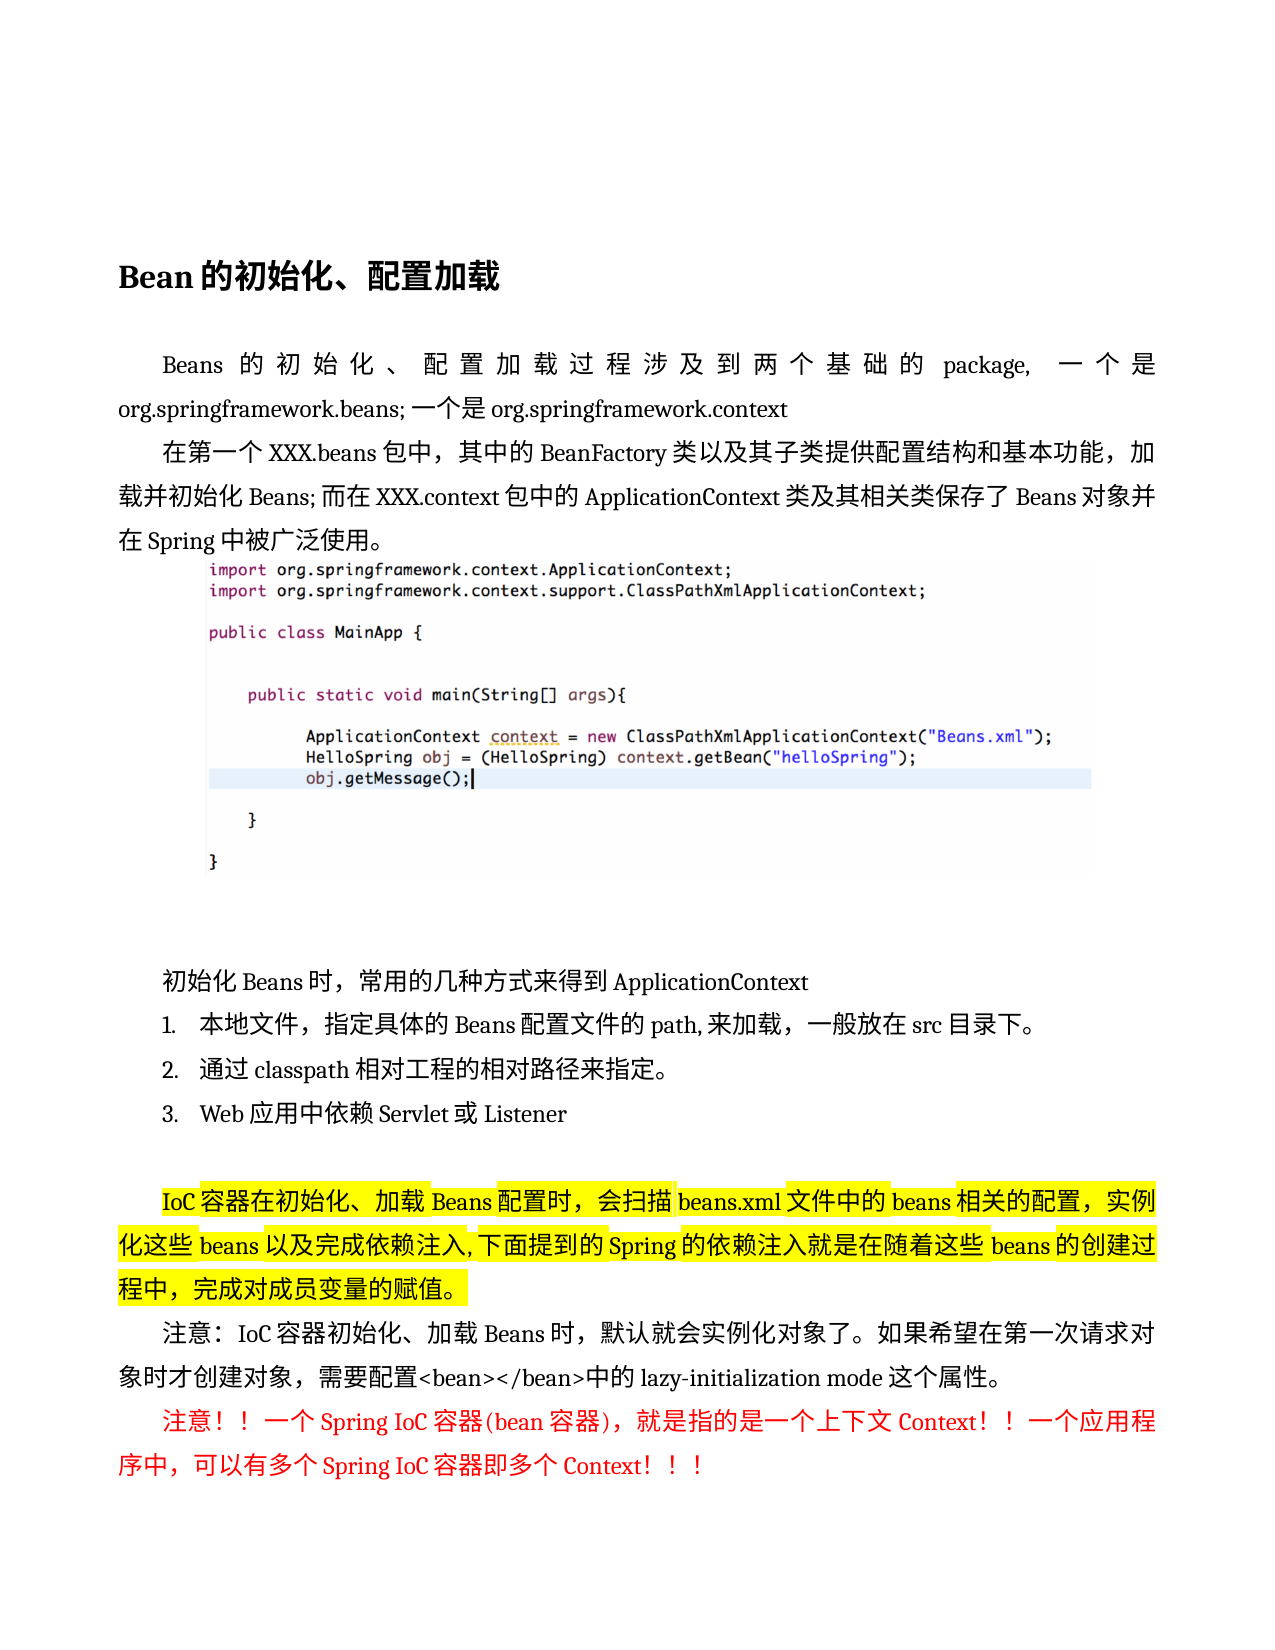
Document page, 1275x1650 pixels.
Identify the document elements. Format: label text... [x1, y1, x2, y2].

text IoC容器在初始化、加载Beans配置时，会扫描beans.xml文件中的beans相关的配置，实例化这些beans以及完成依赖注入, 下面提到的Spring的依赖注入就是在随着这些beans的创建过程中，完成对成员变量的赋值。 [118, 1261, 1157, 1309]
text 注意：IoC容器初始化、加载Beans时，默认就会实例化对象了。如果希望在第一次请求对象时才创建对象，需要配置<bean></bean>中的lazy-initialization mode这个属性。 [118, 1309, 1157, 1398]
text 在第一个XXX.beans包中，其中的BeanFactory类以及其子类提供配置结构和基本功能，加载并初始化Beans; 而在XXX.context包中的ApplicationContext类及其相关类保存了Beans对象并在Spring中被广泛使用。 [118, 428, 1157, 561]
text 初始化Beans时，常用的几种方式来得到ApplicationContext [118, 957, 1157, 1001]
text 注意！！一个Spring IoC容器(bean容器)，就是指的是一个上下文Context！！一个应用程序中，可以有多个Spring IoC容器即多个Context！！！ [118, 1398, 1157, 1486]
text IoC容器在初始化、加载Beans配置时，会扫描beans.xml文件中的beans相关的配置，实例化这些beans以及完成依赖注入, 下面提到的Spring的依赖注入就是在随着这些beans的创建过程中，完成对成员变量的赋值。 [118, 1177, 1157, 1232]
list Web应用中依赖Servlet或Listener [162, 1089, 1157, 1133]
text Bean的初始化、配置加载 [118, 230, 1157, 318]
list 本地文件，指定具体的Beans配置文件的path, 来加载，一般放在src目录下。 [162, 1001, 1157, 1045]
text Beans的初始化、配置加载过程涉及到两个基础的package, 一个是org.springframework.beans; 一个是org.springframework.context [118, 340, 1157, 428]
picture [205, 560, 1092, 875]
list 通过classpath相对工程的相对路径来指定。 [162, 1045, 1157, 1089]
